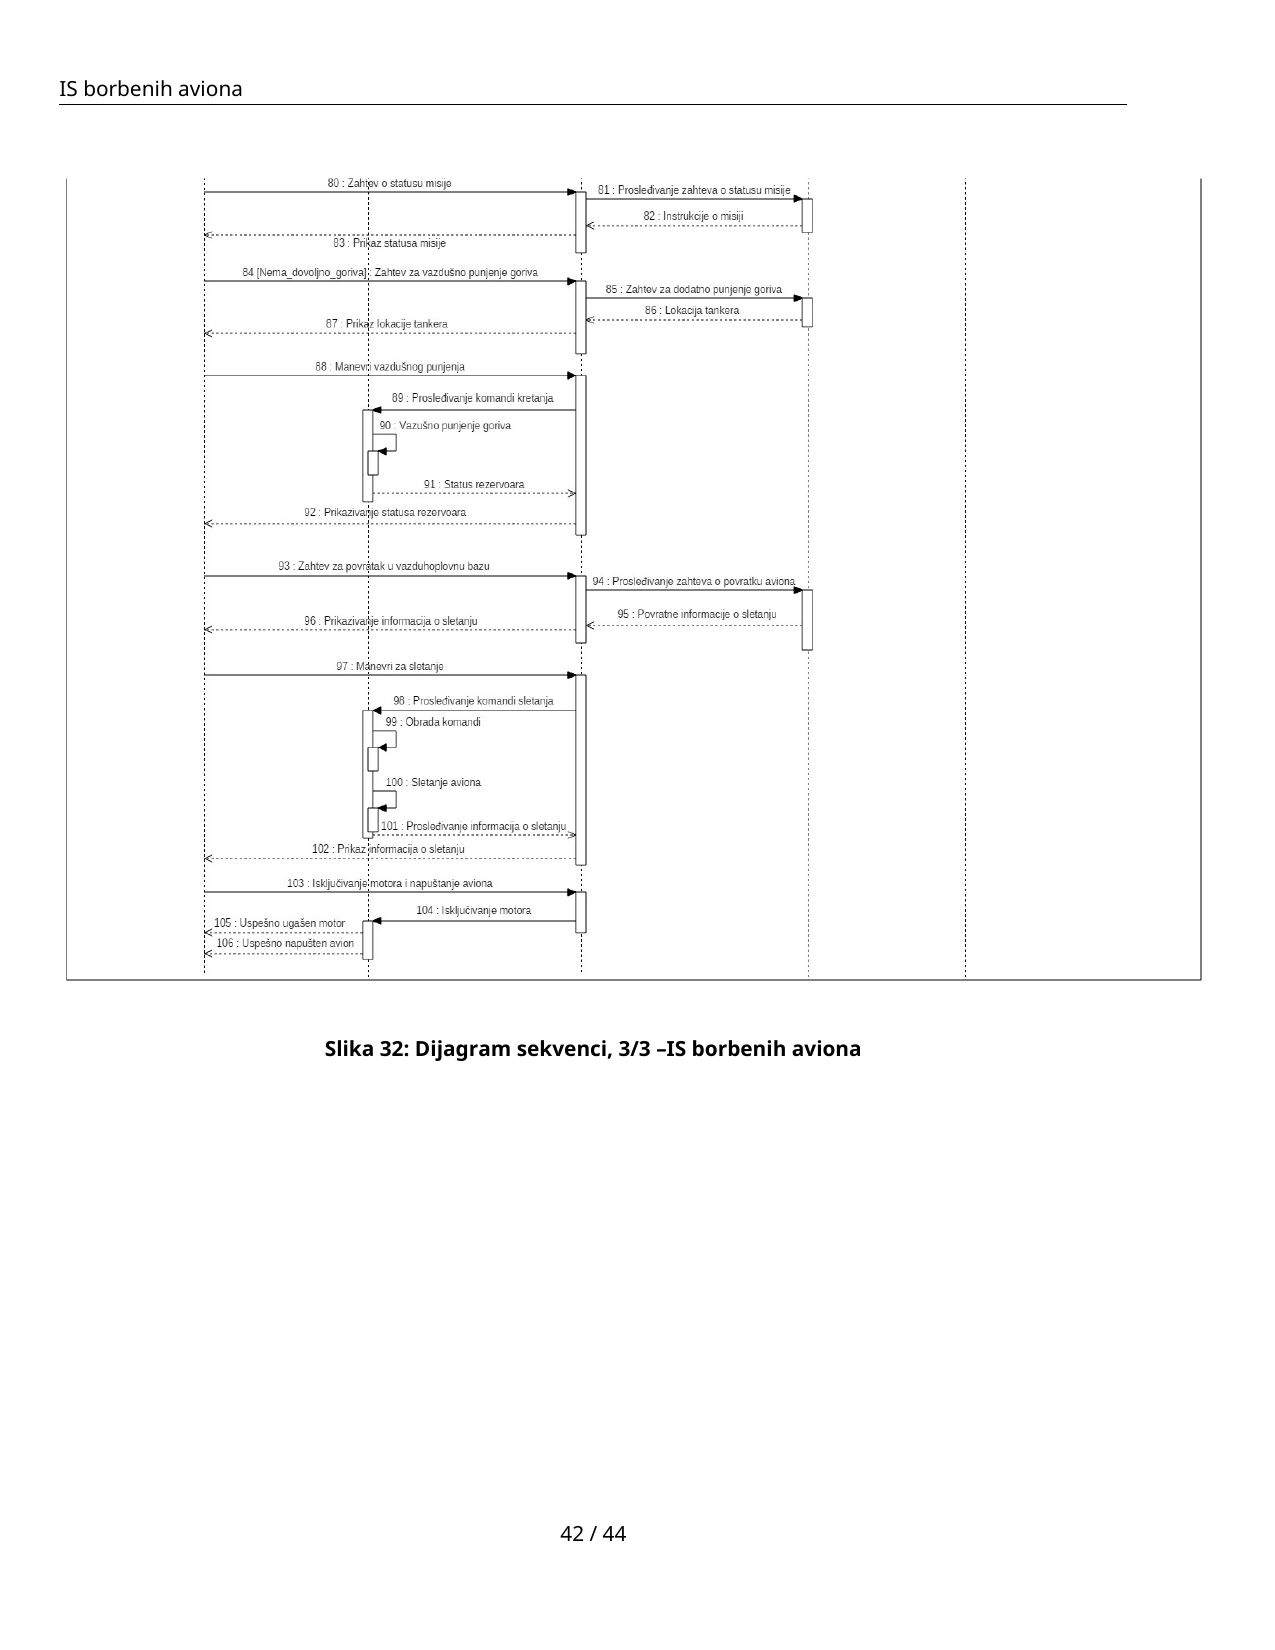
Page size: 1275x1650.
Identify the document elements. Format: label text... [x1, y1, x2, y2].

text Slika 32: Dijagram sekvenci, 3/3 –IS borbenih aviona [59, 1034, 1127, 1062]
picture [59, 147, 1232, 1013]
